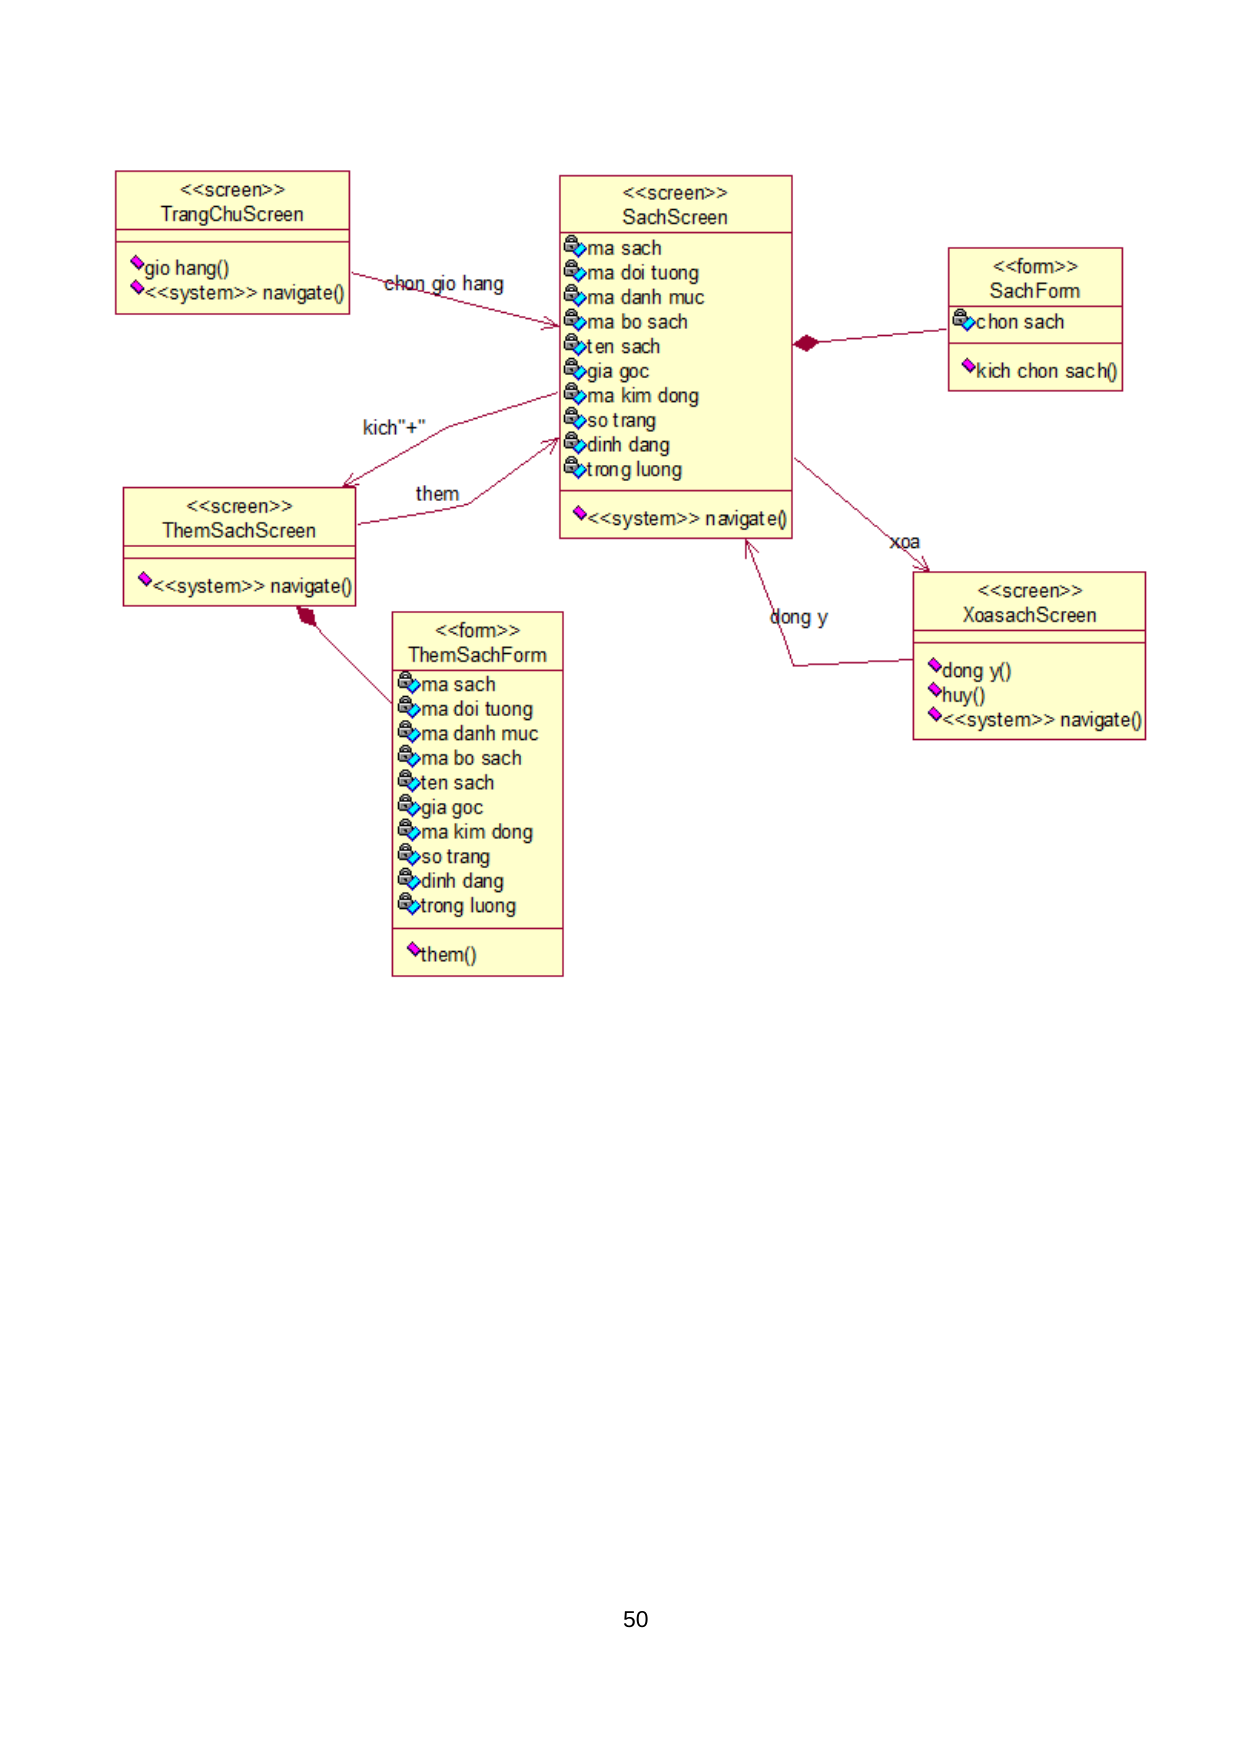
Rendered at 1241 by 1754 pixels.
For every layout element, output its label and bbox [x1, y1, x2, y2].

picture [103, 143, 1168, 994]
